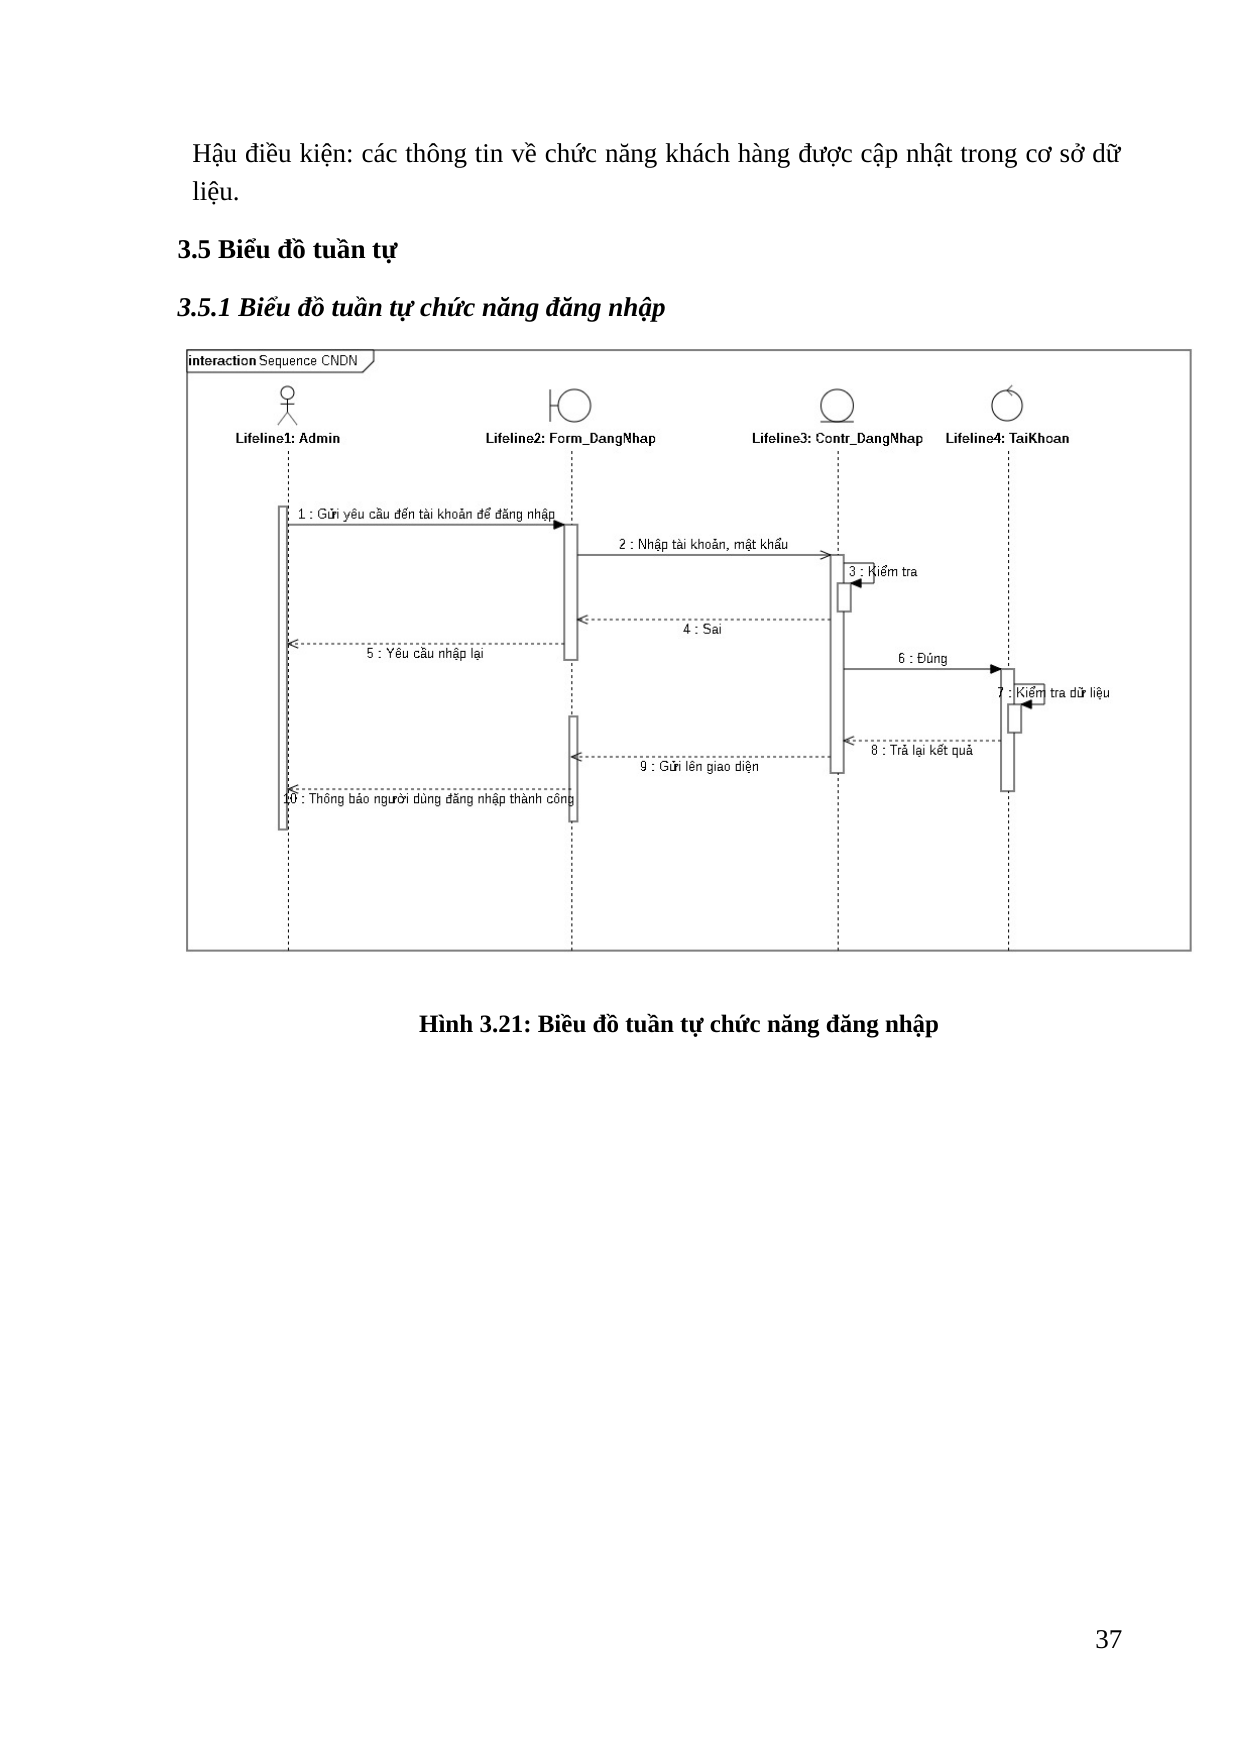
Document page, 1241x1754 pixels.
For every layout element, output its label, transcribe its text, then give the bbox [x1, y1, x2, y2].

subtitle 3.5 Biểu đồ tuần tự [177, 233, 1122, 264]
subtitle 3.5.1 Biểu đồ tuần tự chức năng đăng nhập [177, 291, 1122, 322]
list Hậu điều kiện: các thông tin về chức năng khách hàng được cập nhật trong cơ sở dữ liệu. [192, 168, 1122, 206]
picture [177, 340, 1231, 991]
text Hình 3.21: Biều đồ tuần tự chức năng đăng nhập [177, 1009, 1122, 1038]
